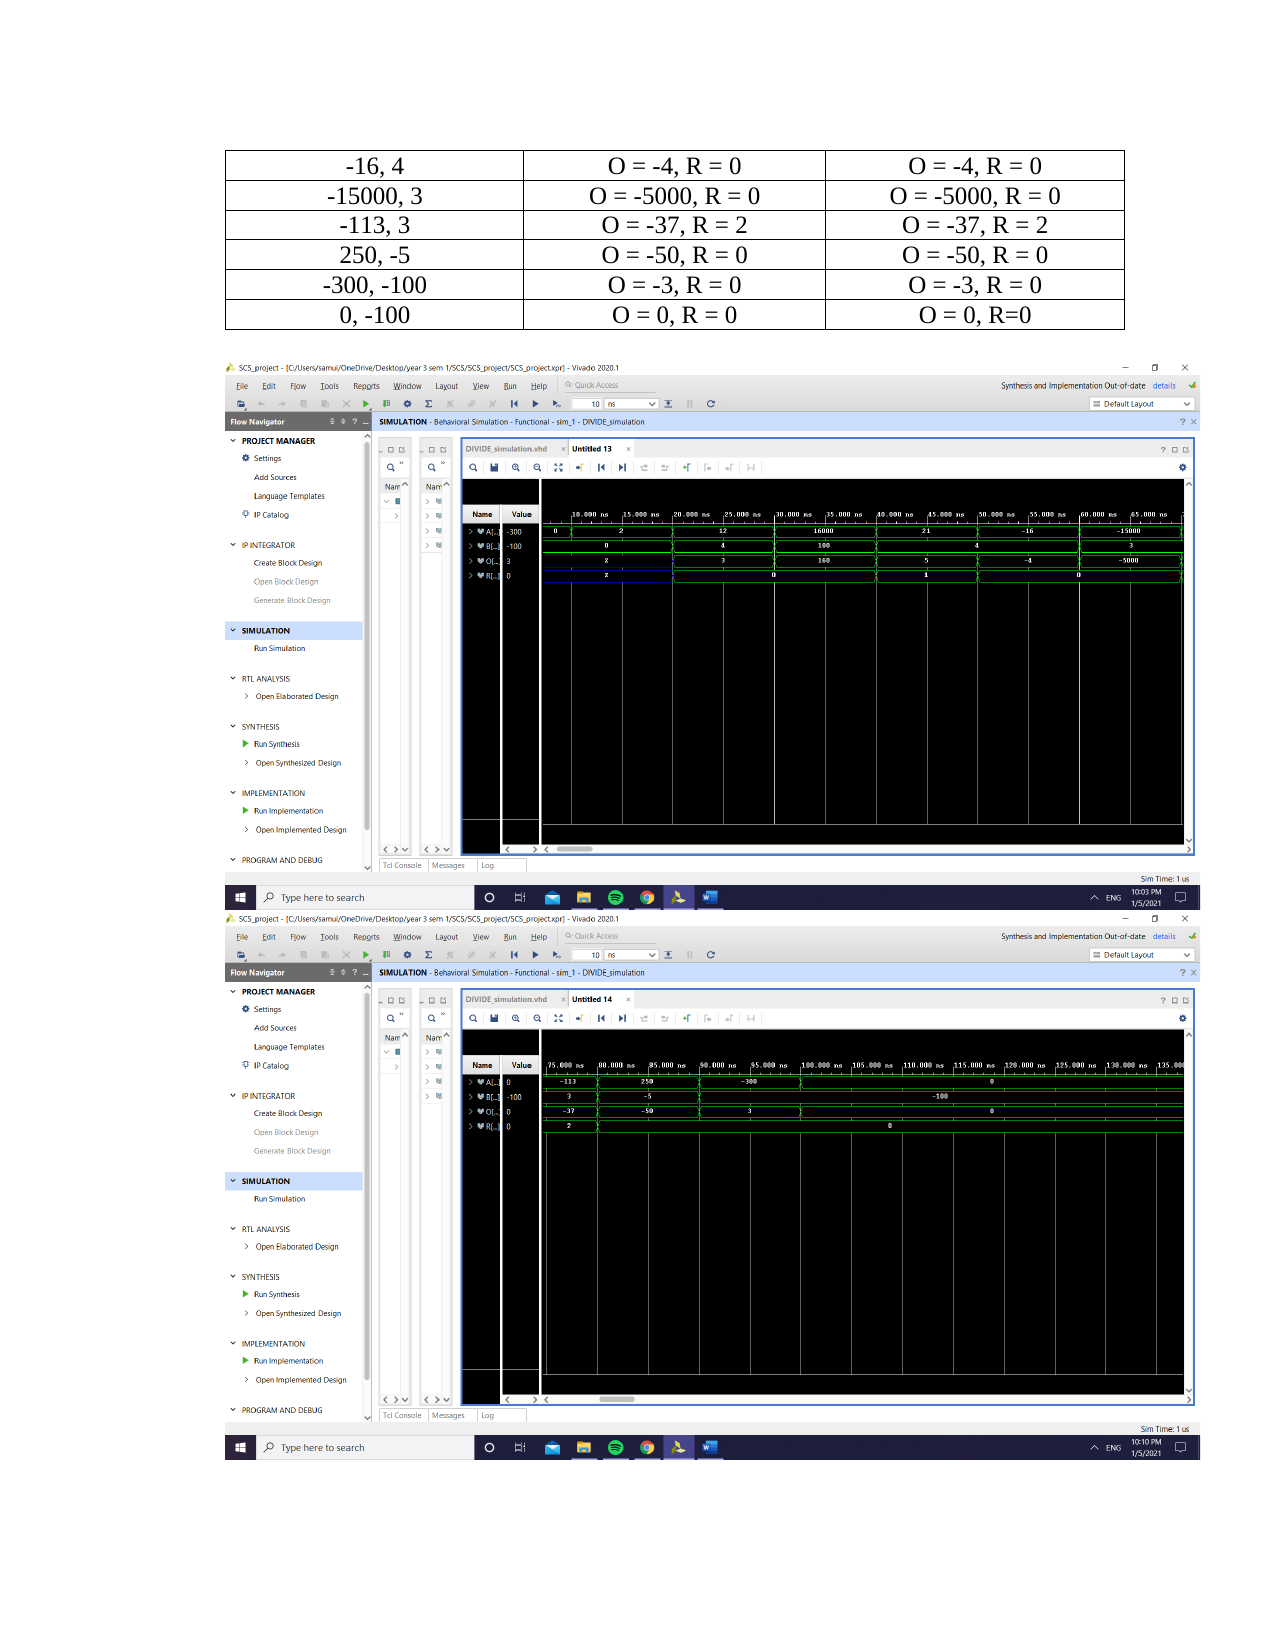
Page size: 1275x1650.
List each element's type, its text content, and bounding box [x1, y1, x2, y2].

table_cell O = -37, R = 2 [826, 211, 1124, 239]
table_cell O = -50, R = 0 [524, 240, 825, 269]
picture [225, 911, 1200, 1460]
table_cell -15000, 3 [226, 181, 523, 209]
table_cell O = -50, R = 0 [826, 240, 1124, 269]
table_cell O = -5000, R = 0 [826, 181, 1124, 209]
table_cell O = -3, R = 0 [524, 270, 825, 299]
table_cell -16, 4 [226, 151, 523, 180]
table_cell O = 0, R=0 [826, 300, 1124, 329]
table_cell 0, -100 [226, 300, 523, 329]
table_cell -113, 3 [226, 211, 523, 239]
picture [225, 360, 1200, 910]
table_cell O = -4, R = 0 [826, 151, 1124, 180]
table_cell O = 0, R = 0 [524, 300, 825, 329]
table_cell O = -5000, R = 0 [524, 181, 825, 209]
table_cell O = -3, R = 0 [826, 270, 1124, 299]
table_cell -300, -100 [226, 270, 523, 299]
table_cell O = -37, R = 2 [524, 211, 825, 239]
table_cell 250, -5 [226, 240, 523, 269]
table_cell O = -4, R = 0 [524, 151, 825, 180]
